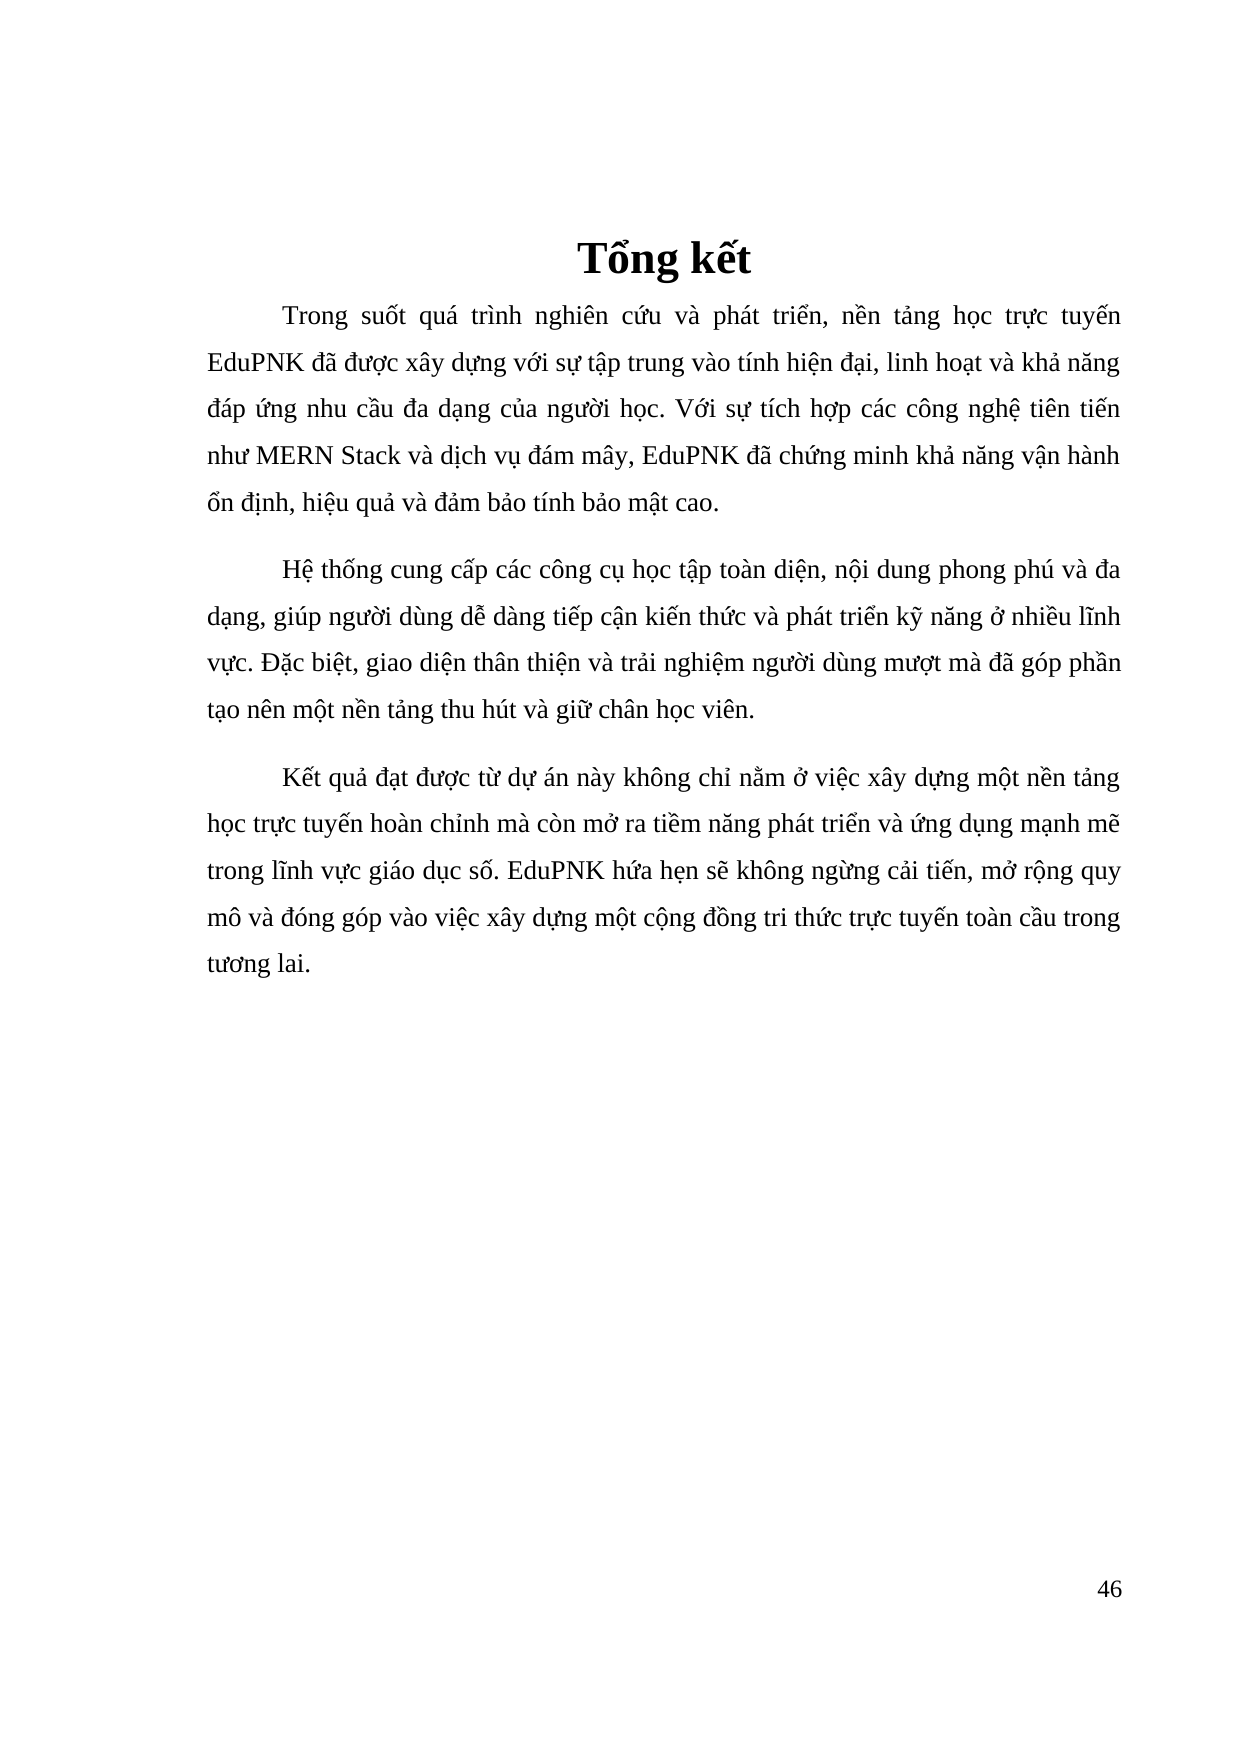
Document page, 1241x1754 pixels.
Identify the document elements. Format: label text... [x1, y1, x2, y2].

text Trong suốt quá trình nghiên cứu và phát triển, nền tảng học trực tuyến EduPNK đã được xây dựng với sự tập trung vào tính hiện đại, linh hoạt và khả năng đáp ứng nhu cầu đa dạng của người học. Với sự tích hợp các công nghệ tiên tiến như MERN Stack và dịch vụ đám mây, EduPNK đã chứng minh khả năng vận hành ổn định, hiệu quả và đảm bảo tính bảo mật cao. [207, 118, 1122, 517]
subtitle Tổng kết [577, 231, 752, 283]
text Hệ thống cung cấp các công cụ học tập toàn diện, nội dung phong phú và đa dạng, giúp người dùng dễ dàng tiếp cận kiến thức và phát triển kỹ năng ở nhiều lĩnh vực. Đặc biệt, giao diện thân thiện và trải nghiệm người dùng mượt mà đã góp phần tạo nên một nền tảng thu hút và giữ chân học viên. [207, 553, 1122, 724]
text Kết quả đạt được từ dự án này không chỉ nằm ở việc xây dựng một nền tảng học trực tuyến hoàn chỉnh mà còn mở ra tiềm năng phát triển và ứng dụng mạnh mẽ trong lĩnh vực giáo dục số. EduPNK hứa hẹn sẽ không ngừng cải tiến, mở rộng quy mô và đóng góp vào việc xây dựng một cộng đồng tri thức trực tuyến toàn cầu trong tương lai. [207, 761, 1122, 978]
